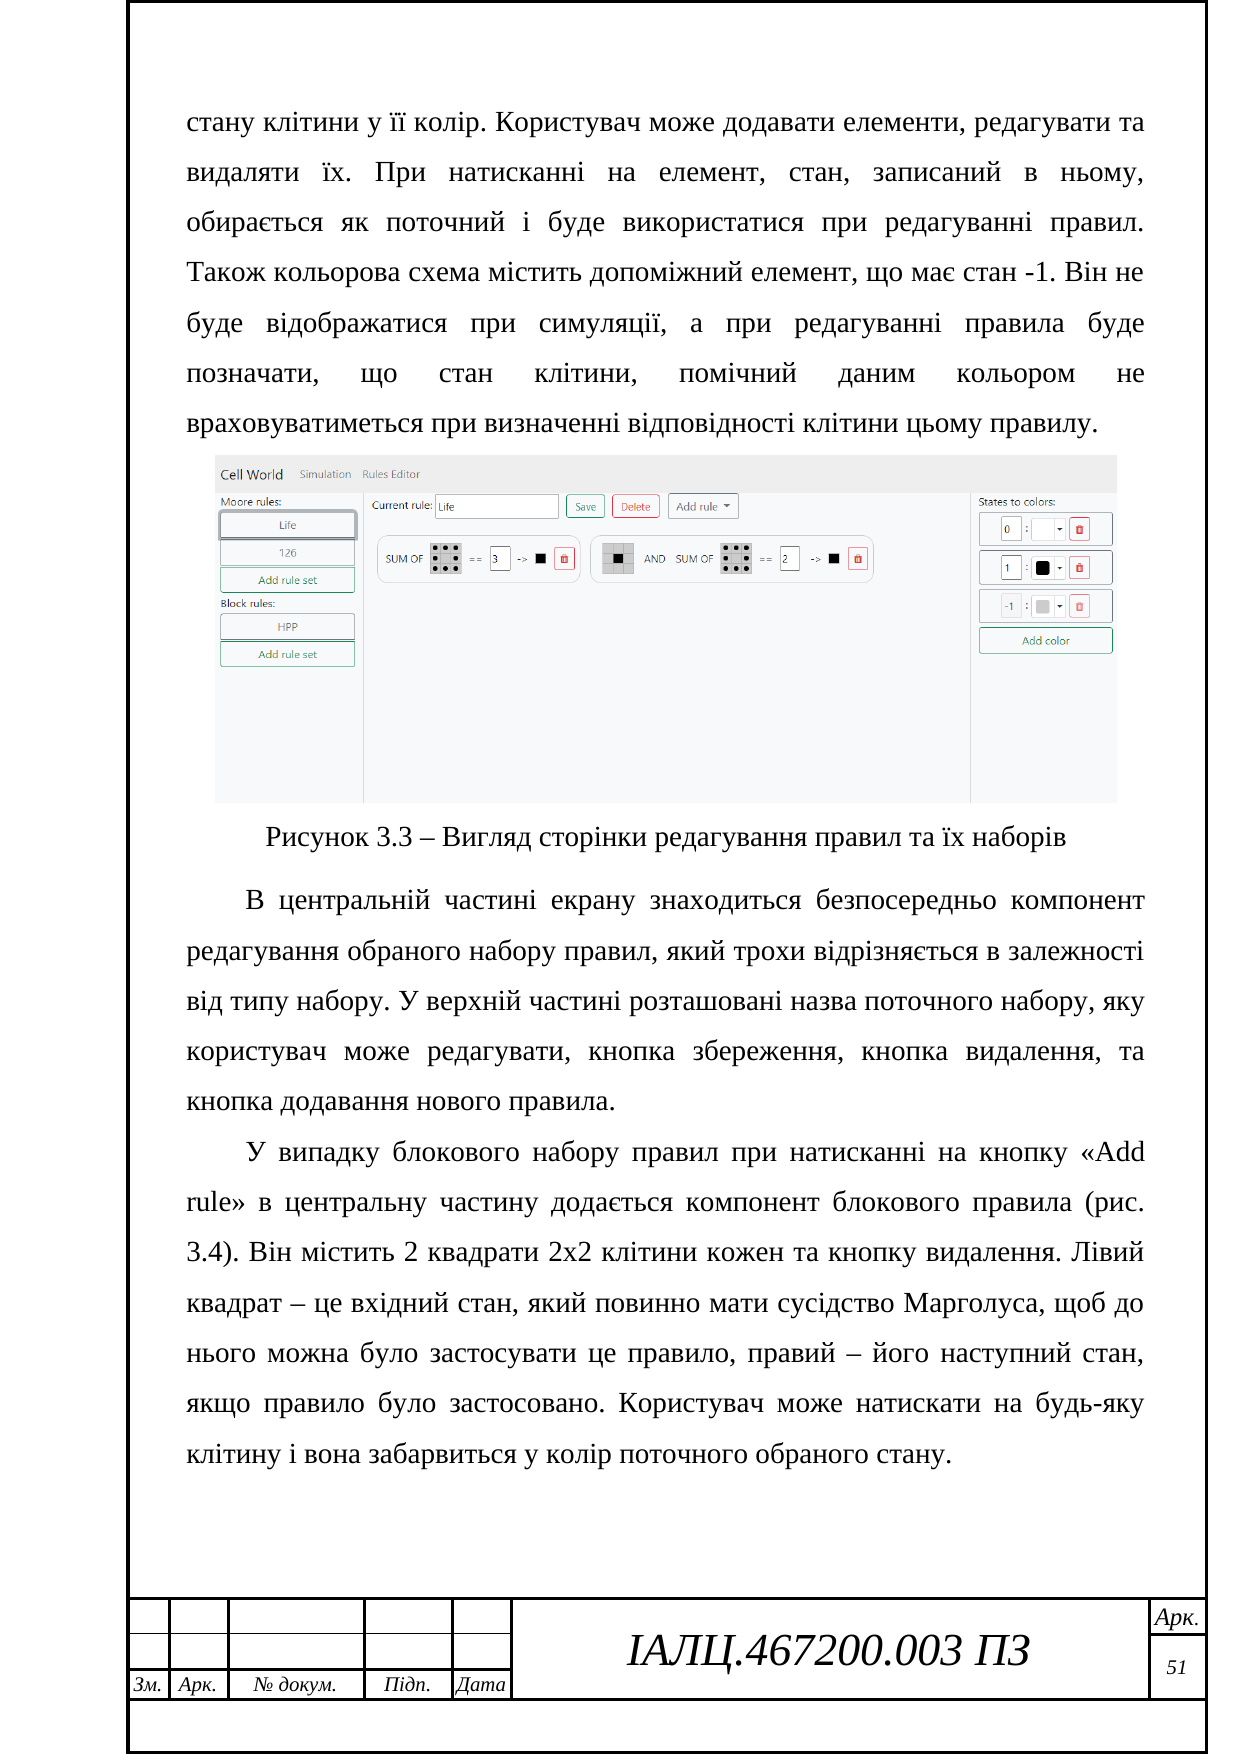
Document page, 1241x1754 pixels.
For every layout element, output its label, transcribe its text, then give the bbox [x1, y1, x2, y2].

subtitle Рисунок 3.3 – Вигляд сторінки редагування правил та їх наборів [186, 819, 1146, 853]
picture [214, 455, 1118, 803]
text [186, 104, 1146, 439]
text У випадку блокового набору правил при натисканні на кнопку «Add rule» в центральну частину додається компонент блокового правила (рис. 3.4). Він містить 2 квадрати 2х2 клітини кожен та кнопку видалення. Лівий квадрат – це вхідний стан, який повинно мати сусідство Марголуса, щоб до нього можна було застосувати це правило, правий – його наступний стан, якщо правило було застосовано. Користувач може натискати на будь-яку клітину і вона забарвиться у колір поточного обраного стану. [186, 1134, 1146, 1469]
text В центральній частині екрану знаходиться безпосередньо компонент редагування обраного набору правил, який трохи відрізняється в залежності від типу набору. У верхній частині розташовані назва поточного набору, яку користувач може редагувати, кнопка збереження, кнопка видалення, та кнопка додавання нового правила. [186, 882, 1146, 1117]
